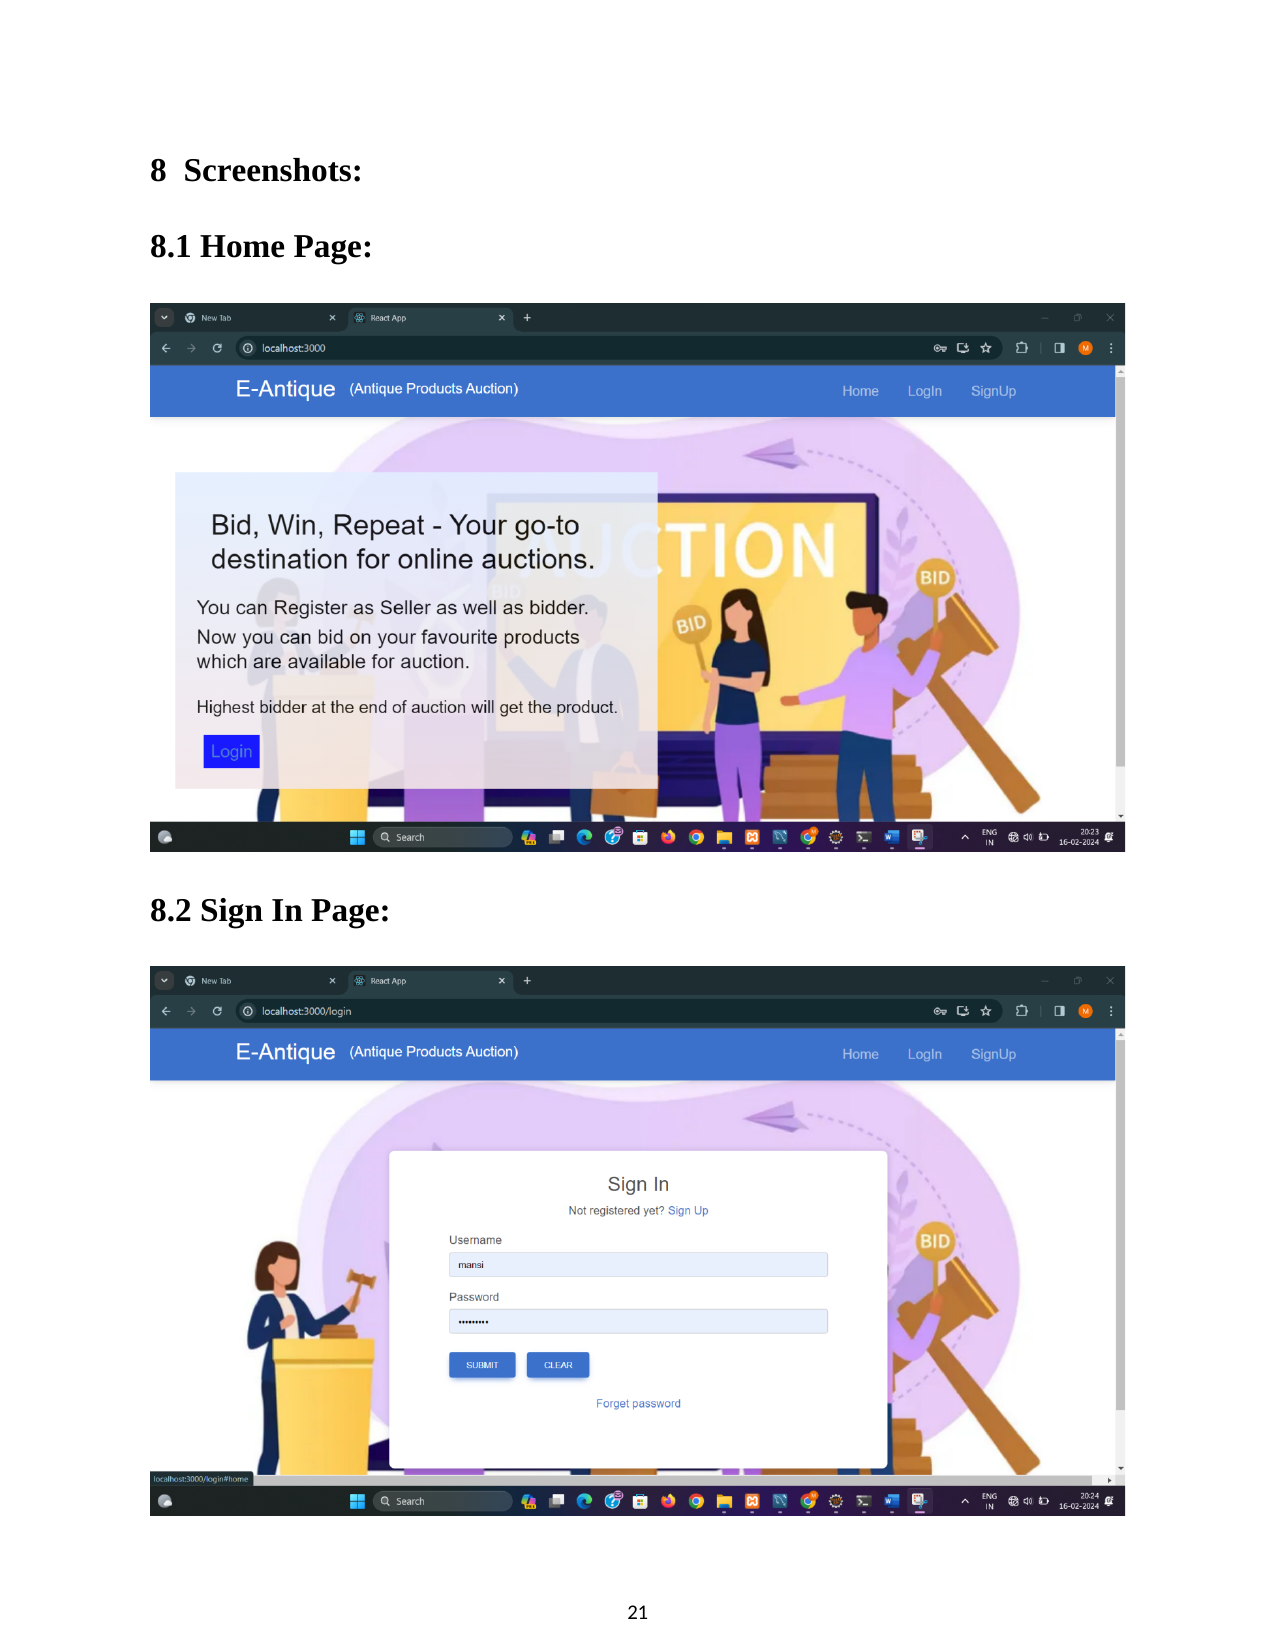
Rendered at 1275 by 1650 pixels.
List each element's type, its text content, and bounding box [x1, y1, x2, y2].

text 8.2 Sign In Page: [150, 890, 1125, 928]
text 8.1 Home Page: [150, 227, 1125, 265]
text 8 Screenshots: [150, 150, 1125, 188]
picture [150, 303, 1125, 852]
picture [150, 966, 1125, 1516]
